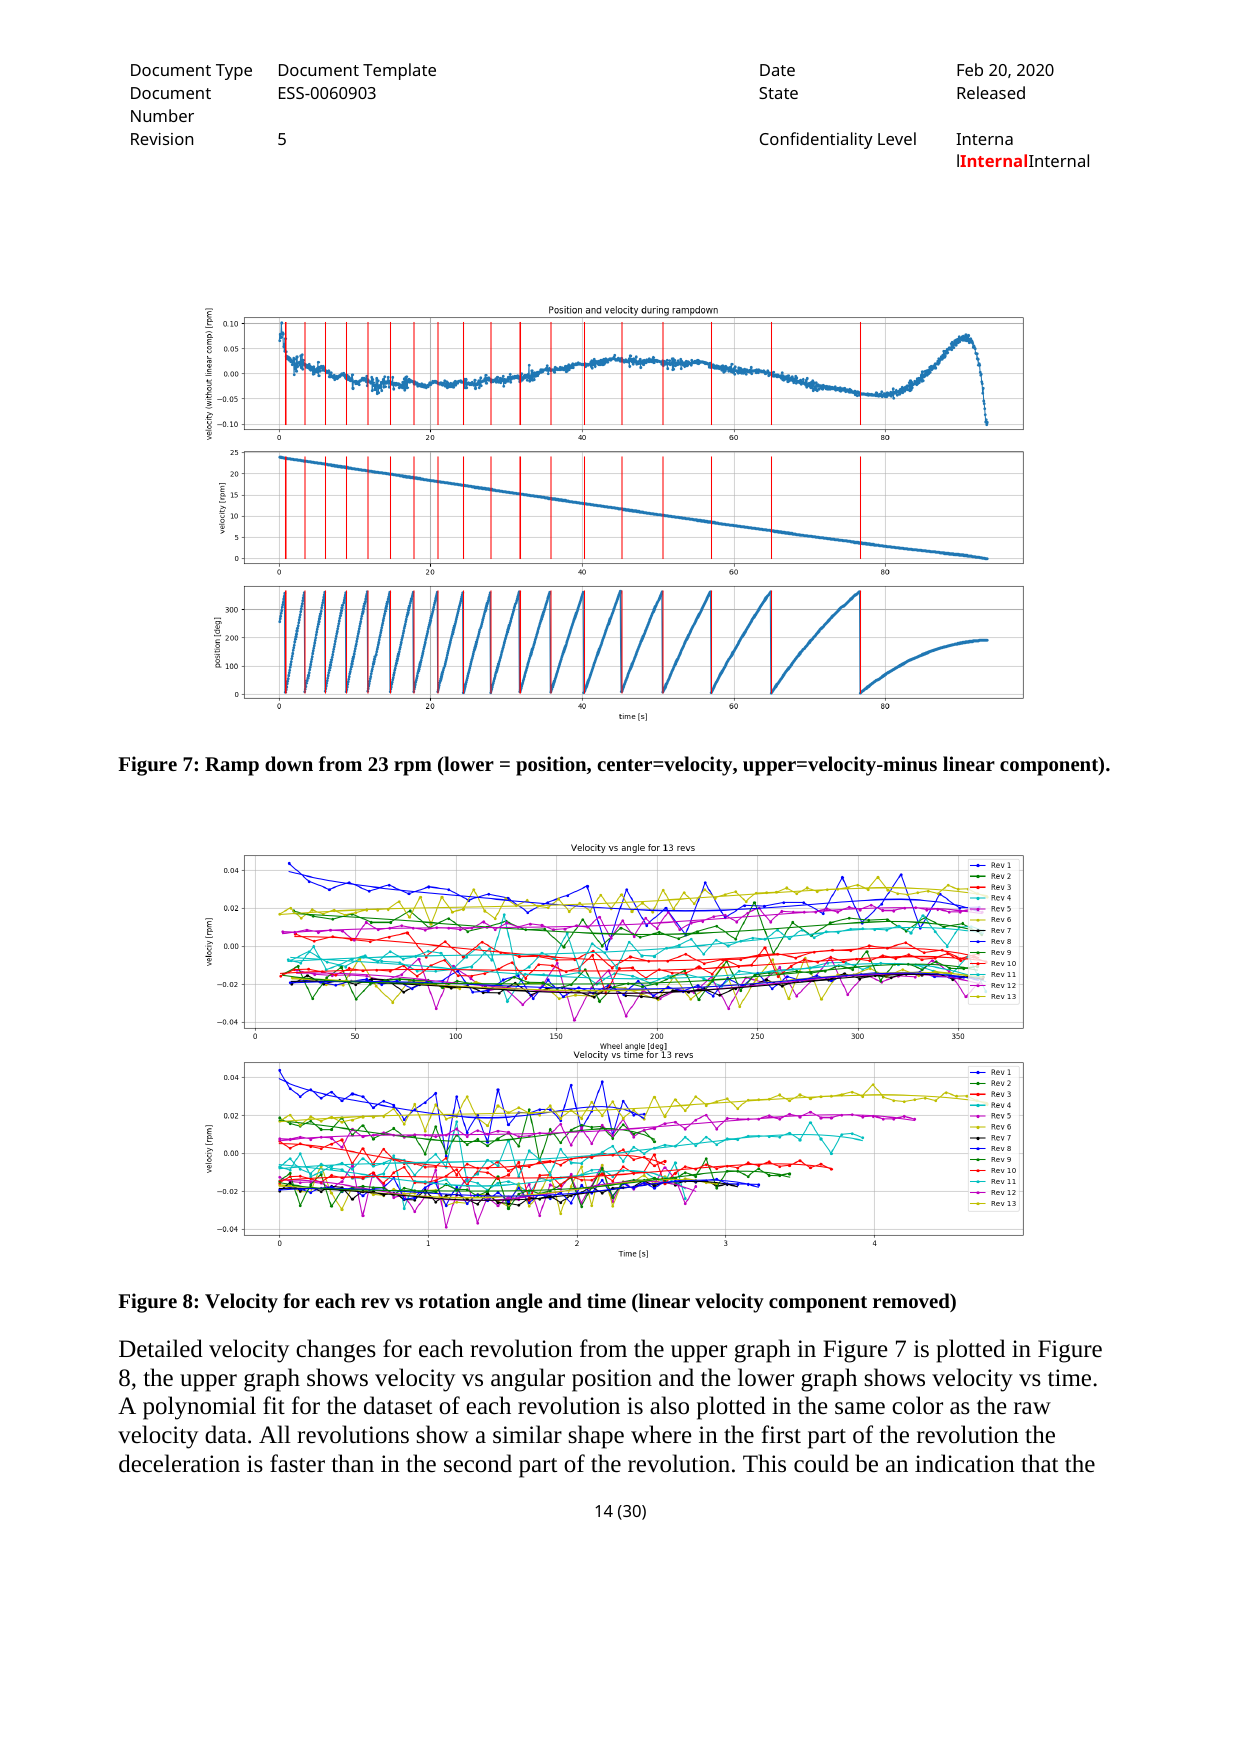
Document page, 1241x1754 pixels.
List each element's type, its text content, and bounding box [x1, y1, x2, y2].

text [118, 1334, 1122, 1478]
picture [118, 258, 1123, 752]
picture [118, 796, 1123, 1289]
